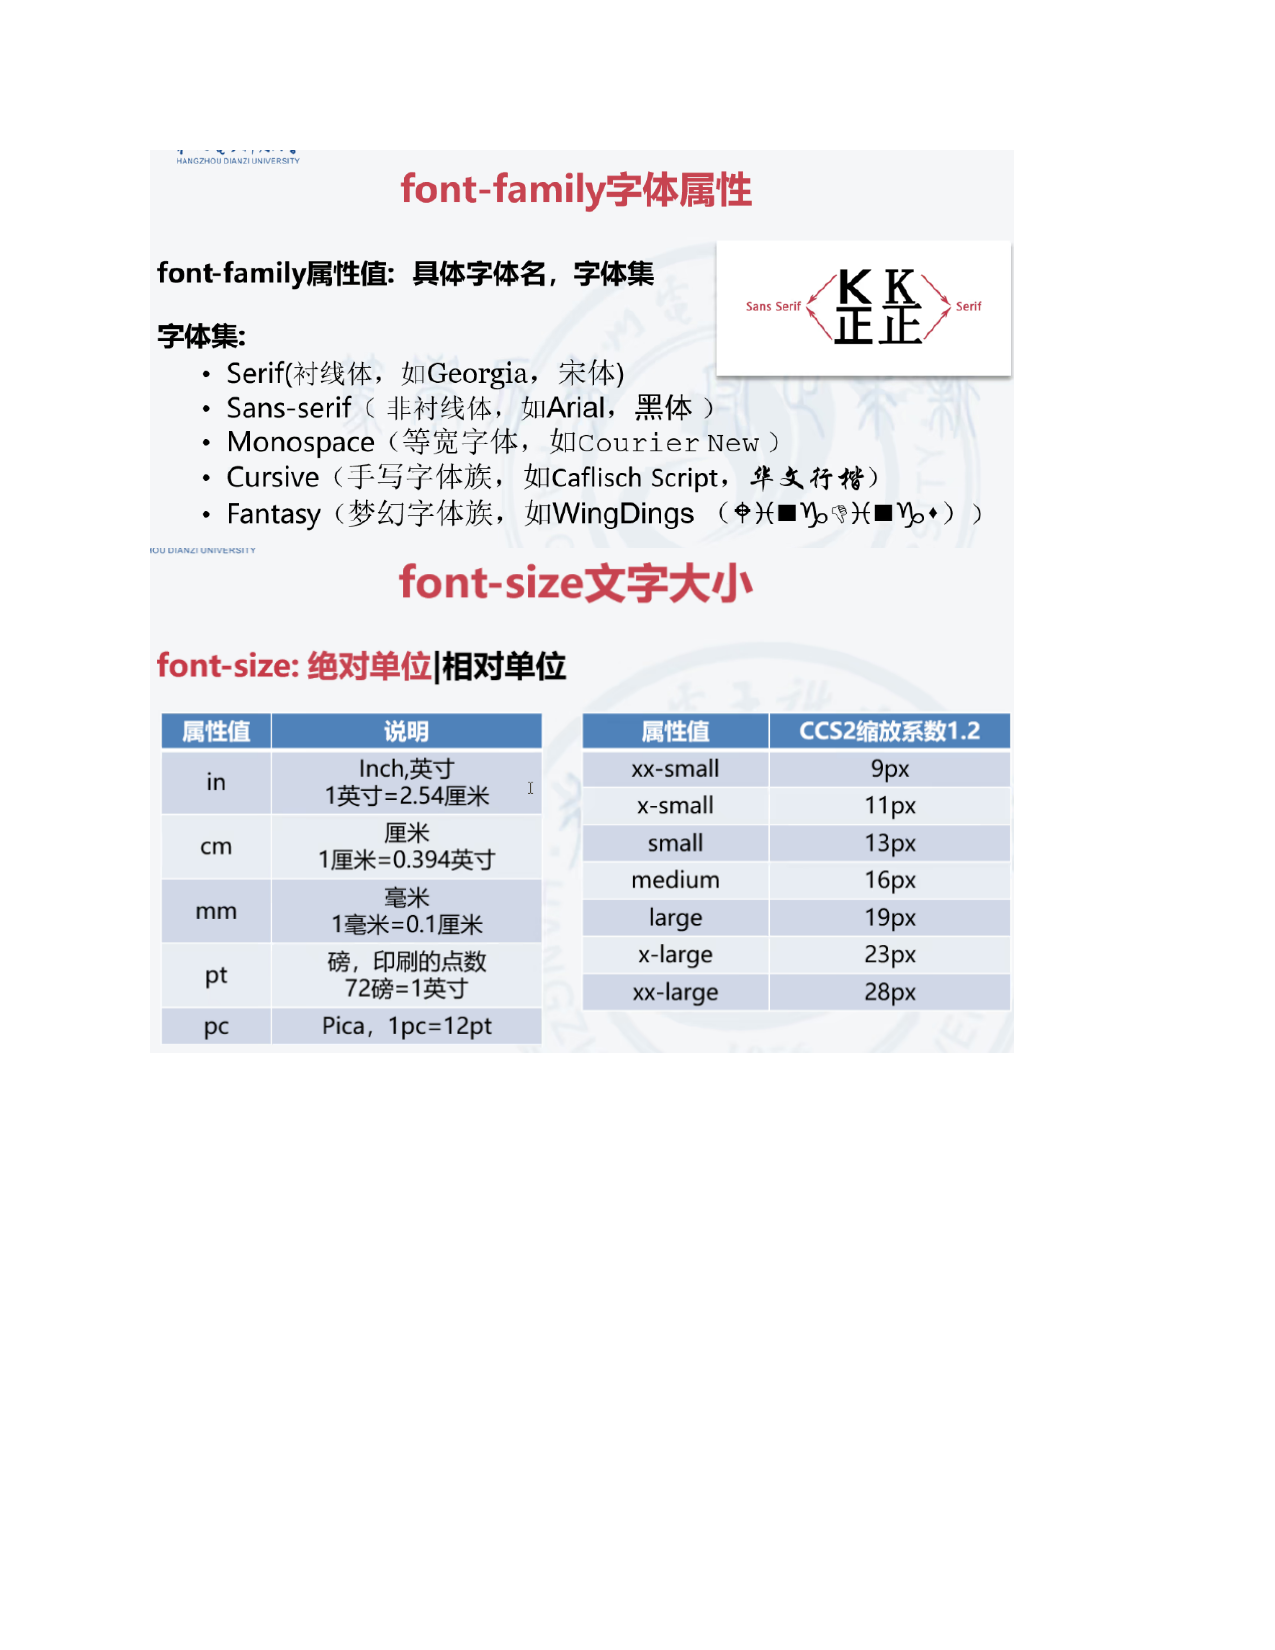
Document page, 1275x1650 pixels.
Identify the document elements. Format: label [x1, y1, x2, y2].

picture [150, 150, 1014, 1053]
